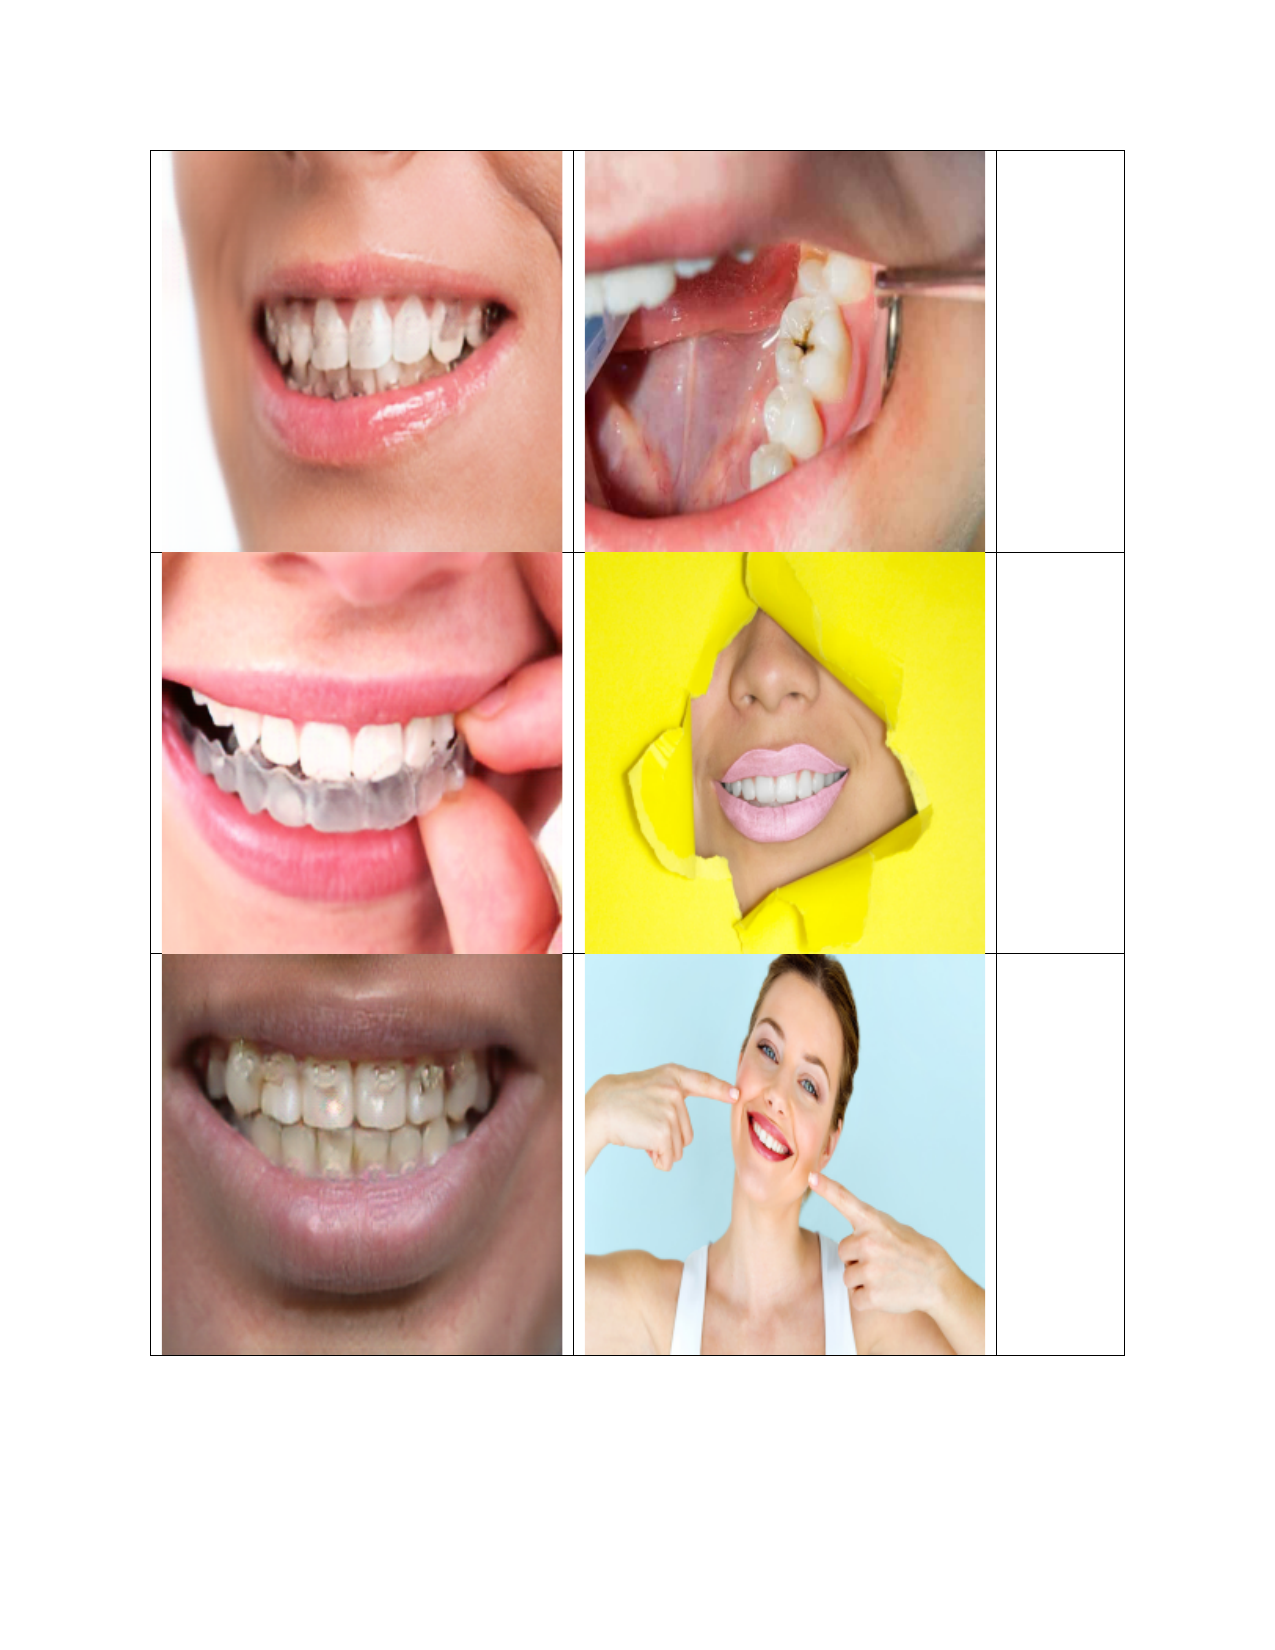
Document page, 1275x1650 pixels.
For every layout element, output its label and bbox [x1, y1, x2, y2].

table_cell [574, 954, 584, 1355]
table_cell [563, 553, 573, 953]
table_cell [574, 151, 584, 552]
table_cell [151, 954, 161, 1355]
table_cell [986, 954, 996, 1355]
table_cell [563, 954, 573, 1355]
picture [584, 151, 986, 1355]
table_cell [997, 553, 1124, 953]
table_cell [574, 553, 584, 953]
table_cell [563, 151, 573, 552]
table_cell [997, 954, 1124, 1355]
table_cell [986, 553, 996, 953]
picture [161, 151, 563, 1355]
table_cell [997, 151, 1124, 552]
table_cell [151, 553, 161, 953]
table_cell [986, 151, 996, 552]
table_cell [151, 151, 161, 552]
